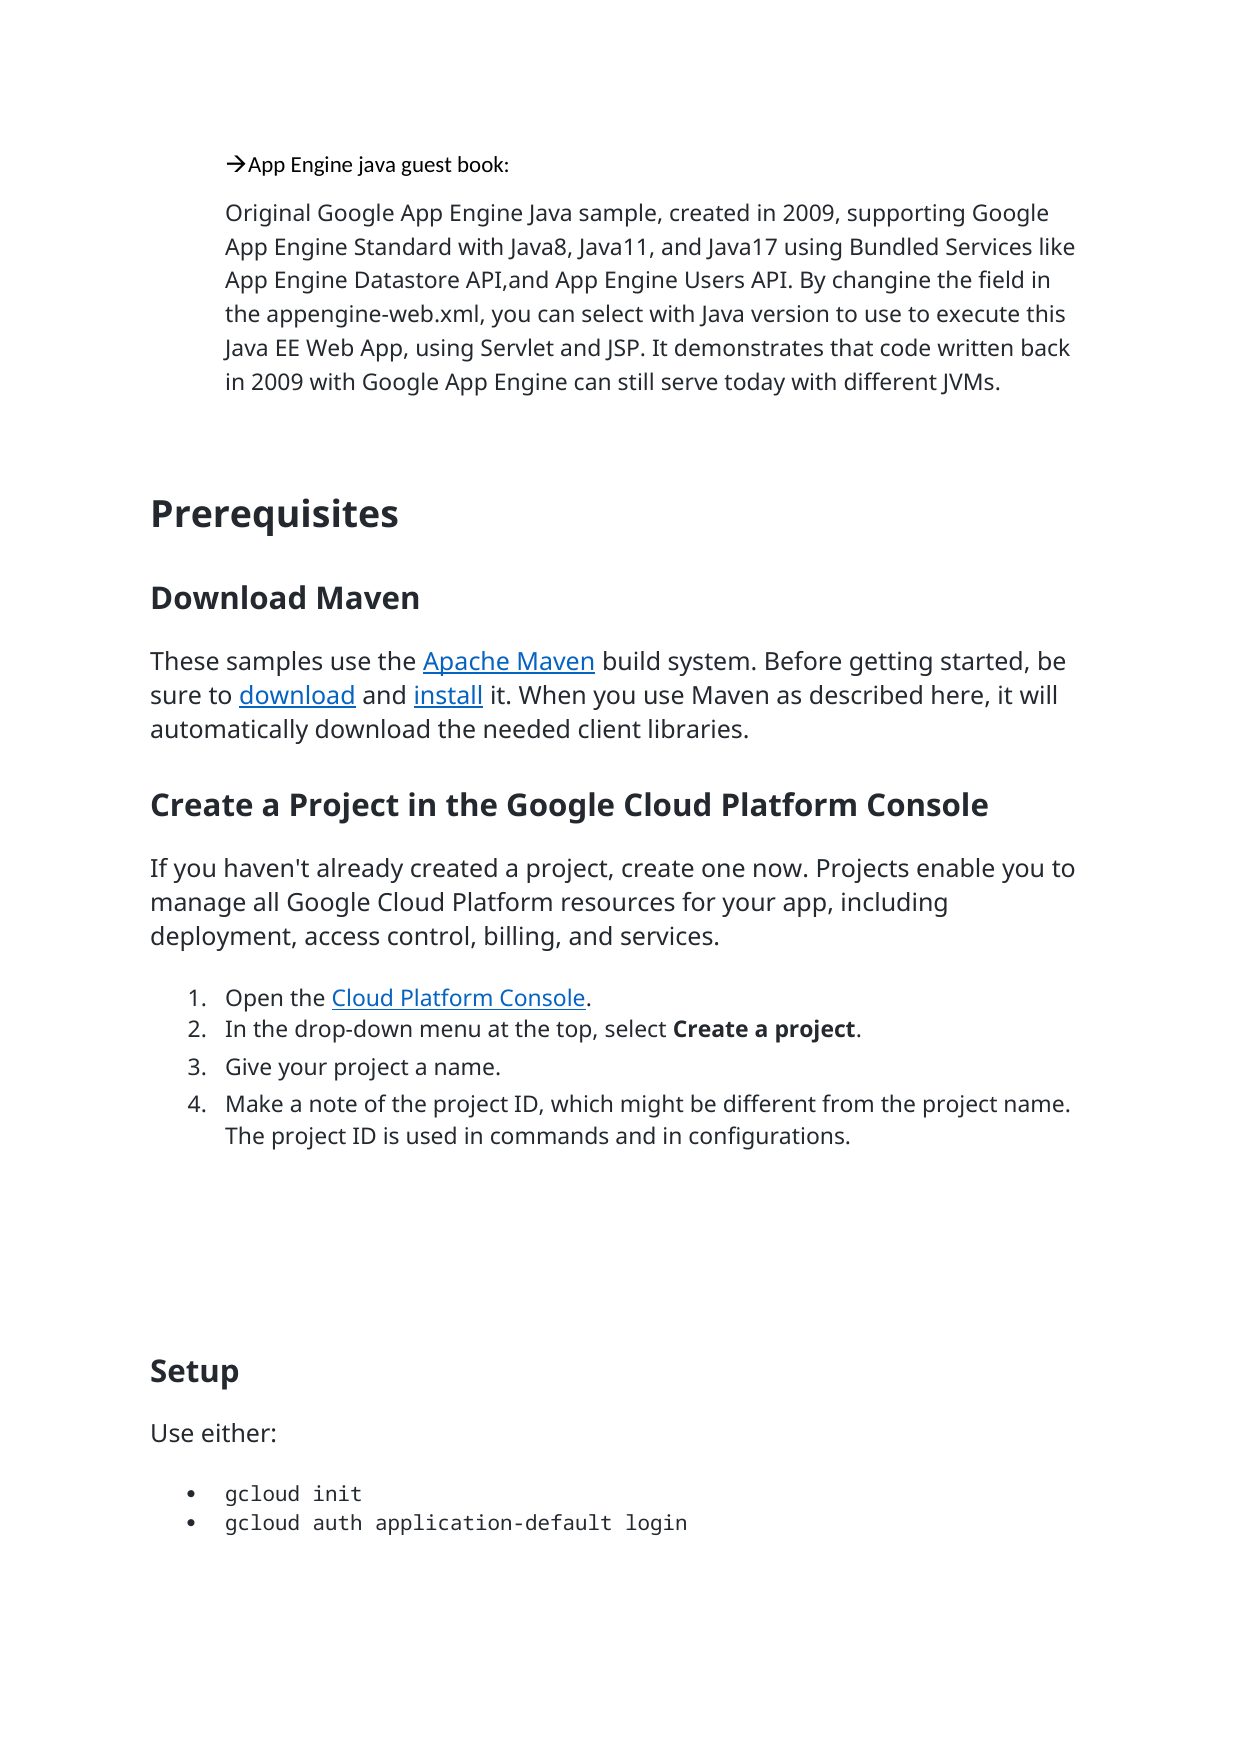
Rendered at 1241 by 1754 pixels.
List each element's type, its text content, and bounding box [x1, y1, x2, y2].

list Make a note of the project ID, which might be different from the project name. The project ID is used in commands and in configurations. [187, 1088, 1090, 1151]
subtitle Prerequisites [150, 487, 1090, 538]
list gcloud init [187, 1479, 1090, 1508]
list Open the Cloud Platform Console. [187, 982, 1090, 1013]
subtitle Download Maven [150, 576, 1090, 618]
subtitle Create a Project in the Google Cloud Platform Console [150, 783, 1090, 826]
text Use either: [150, 1416, 1090, 1450]
list Give your project a name. [187, 1051, 1090, 1082]
text If you haven't already created a project, create one now. Projects enable you to manage all Google Cloud Platform resources for your app, including deployment, access control, billing, and services. [150, 851, 1090, 953]
text These samples use the Apache Maven build system. Before getting started, be sure to download and install it. When you use Maven as described here, it will automatically download the needed client libraries. [150, 643, 1090, 746]
list gcloud auth application-default login [187, 1508, 1090, 1536]
text Original Google App Engine Java sample, created in 2009, supporting Google App Engine Standard with Java8, Java11, and Java17 using Bundled Services like App Engine Datastore API,and App Engine Users API. By changine the field in the appengine-web.xml, you can select with Java version to use to execute this Java EE Web App, using Servlet and JSP. It demonstrates that code written back in 2009 with Google App Engine can still serve today with different JVMs. [225, 197, 1090, 397]
subtitle Setup [150, 1348, 1090, 1391]
list In the drop-down menu at the top, select Create a project. [187, 1013, 1090, 1044]
text App Engine java guest book: [225, 150, 1090, 178]
